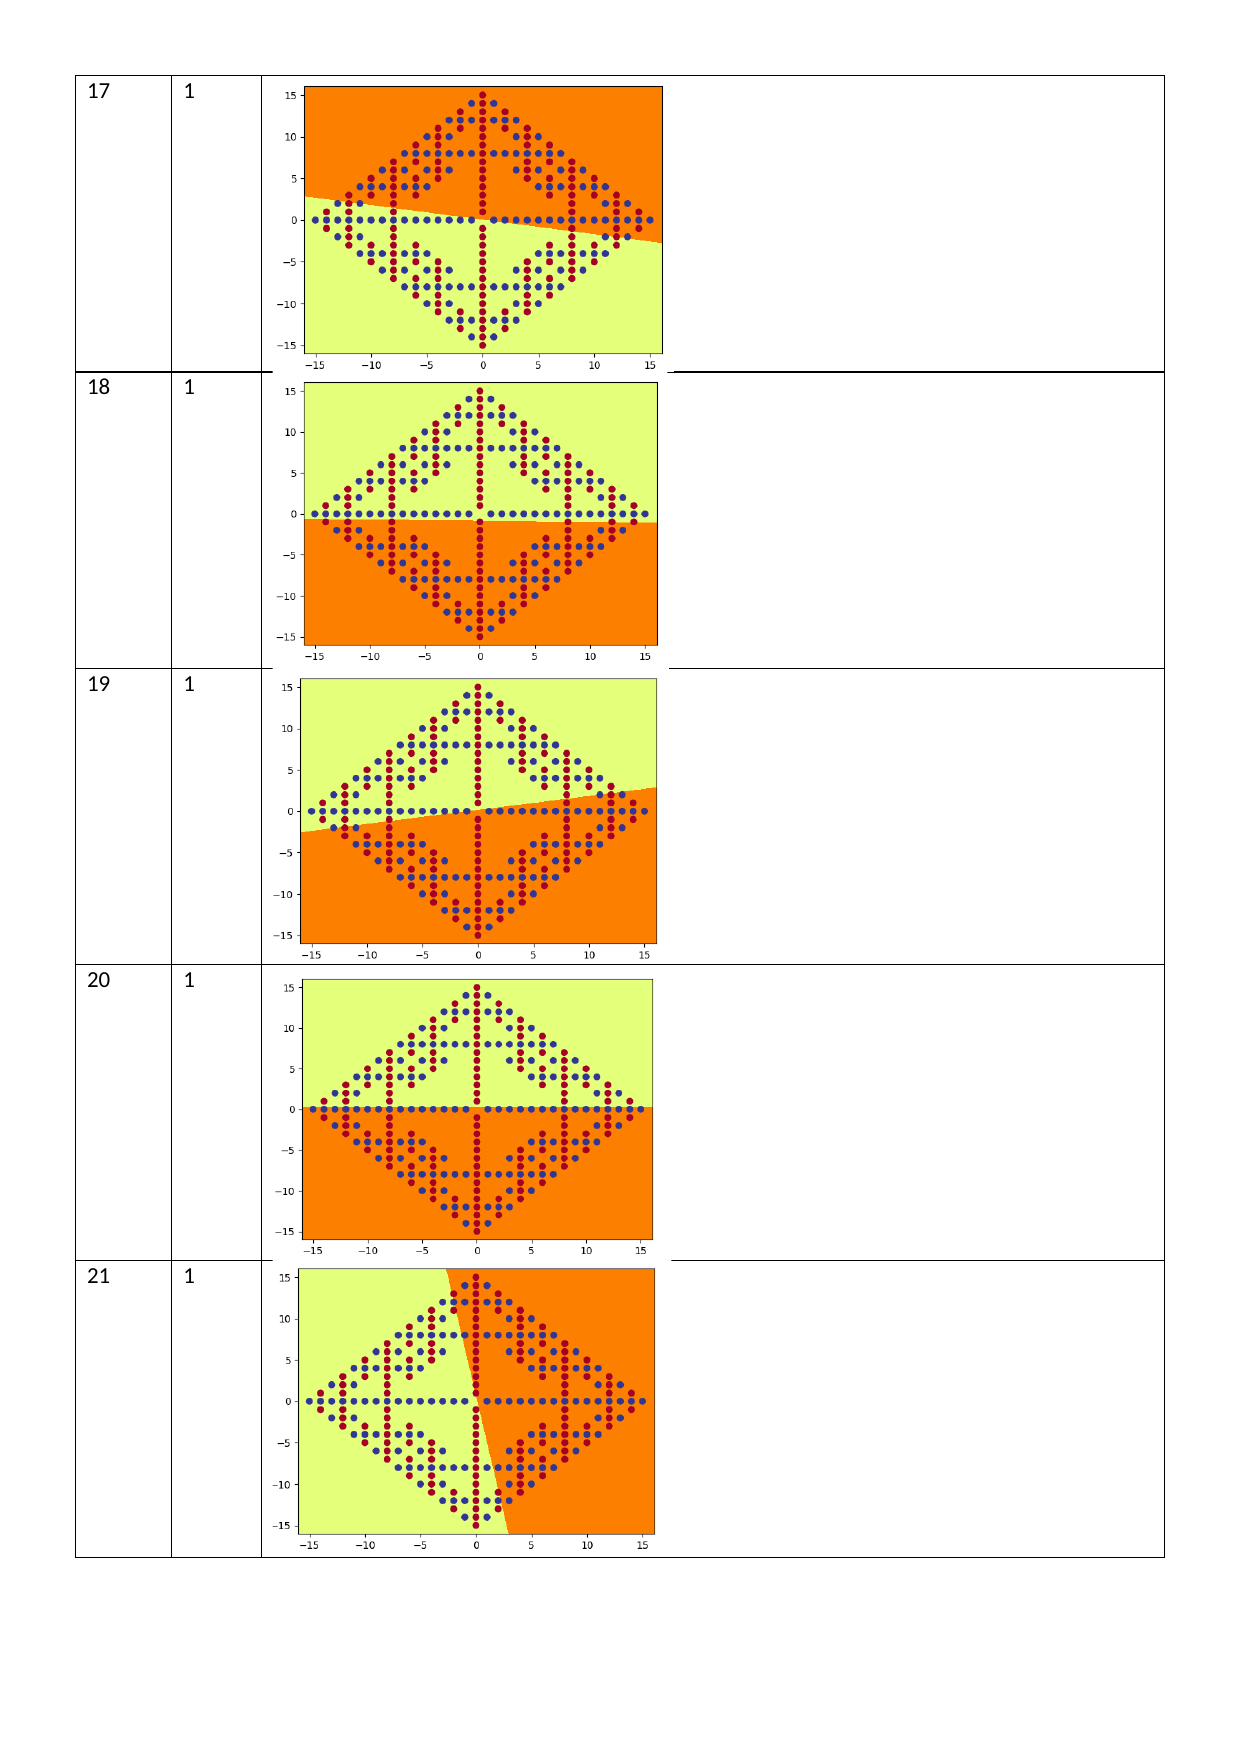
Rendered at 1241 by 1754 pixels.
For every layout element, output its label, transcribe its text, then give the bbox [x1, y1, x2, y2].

table_cell [262, 1261, 272, 1557]
table_cell 1 [172, 669, 261, 964]
table_cell [262, 669, 272, 964]
table_cell 18 [76, 373, 171, 668]
table_cell [665, 1261, 1164, 1557]
table_cell [262, 373, 272, 668]
table_cell [674, 76, 1164, 371]
table_cell 17 [76, 76, 171, 371]
table_cell 1 [172, 373, 261, 668]
table_cell 21 [76, 1261, 171, 1557]
picture [272, 76, 674, 964]
picture [272, 965, 672, 1557]
table_cell [672, 965, 1164, 1260]
table_cell [262, 76, 272, 371]
table_cell 1 [172, 965, 261, 1260]
table_cell 1 [172, 1261, 261, 1557]
table_cell 20 [76, 965, 171, 1260]
table_cell [669, 669, 1164, 964]
table_cell [668, 373, 1164, 668]
table_cell 19 [76, 669, 171, 964]
table_cell 1 [172, 76, 261, 371]
table_cell [262, 965, 272, 1260]
